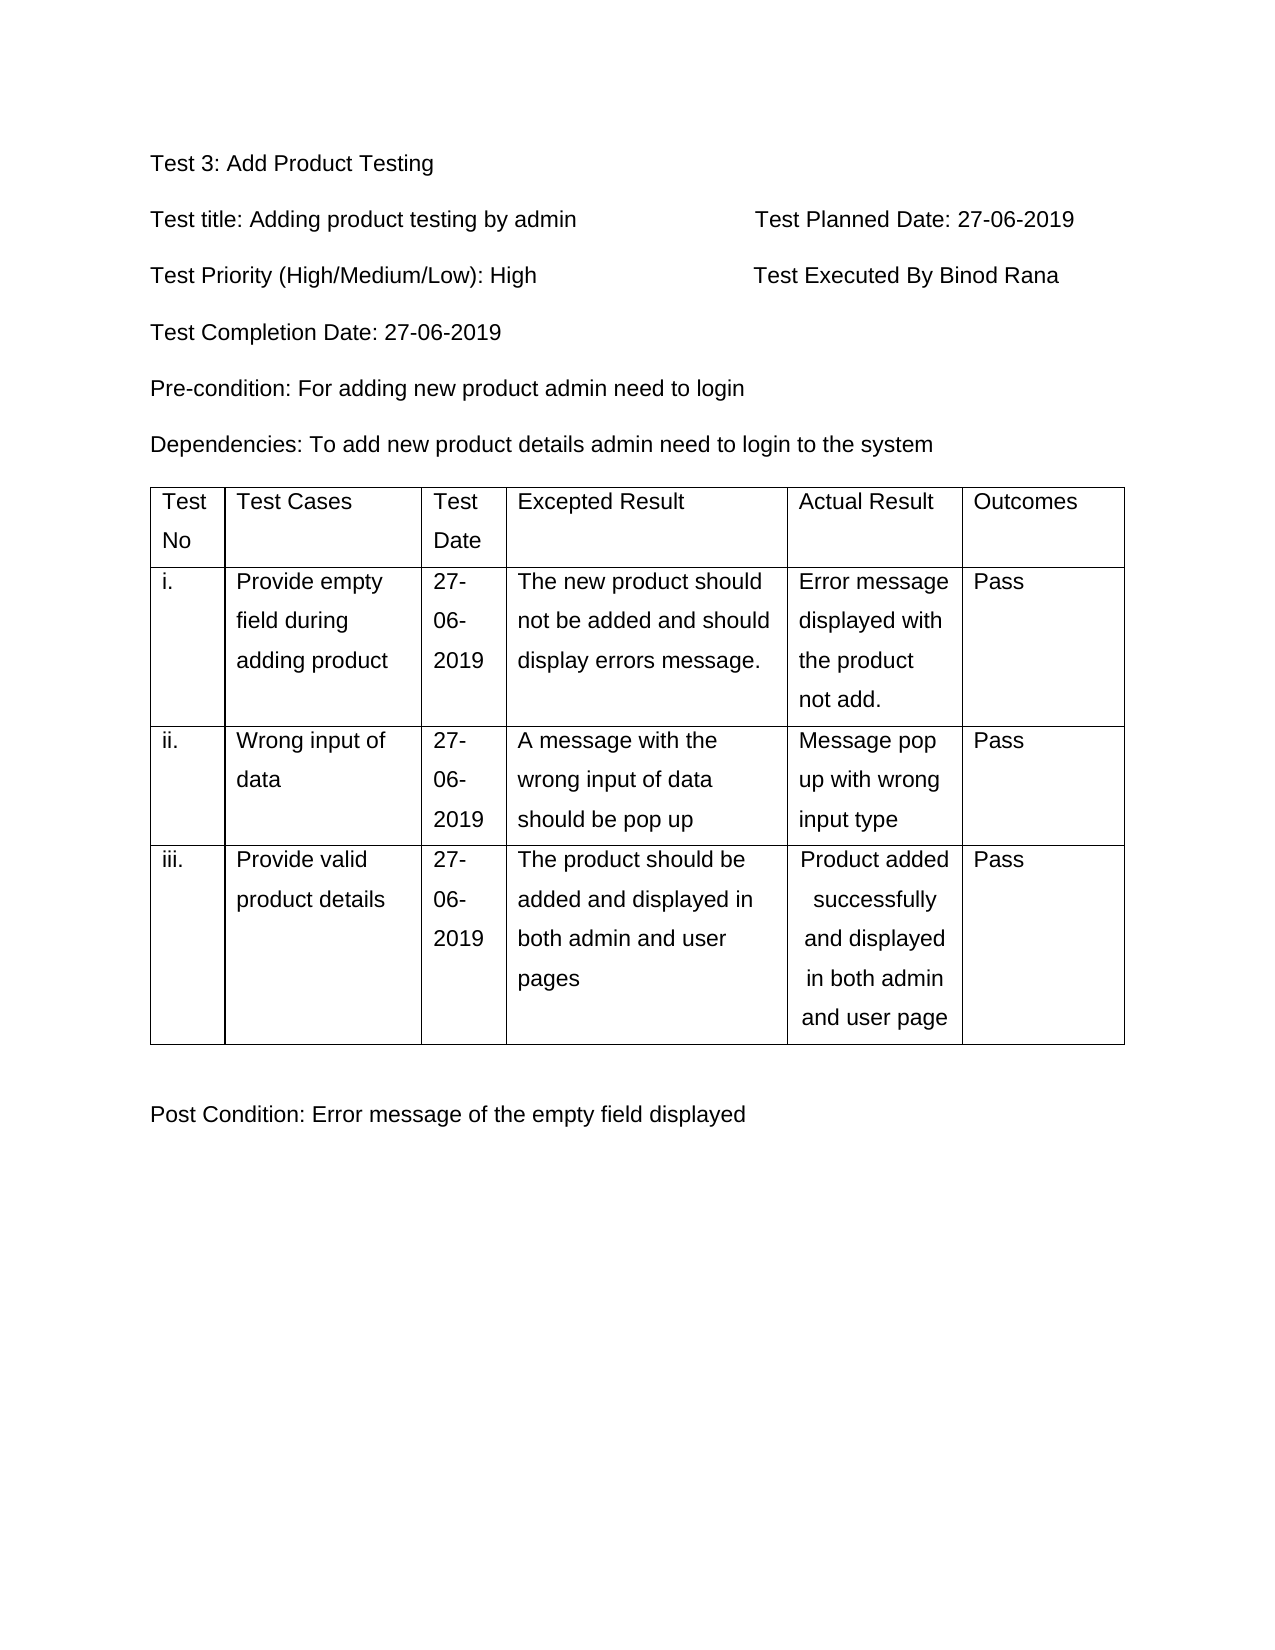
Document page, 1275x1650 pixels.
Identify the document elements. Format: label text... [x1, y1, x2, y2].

table_cell ii. [151, 727, 224, 845]
table_header Outcomes [963, 488, 1124, 567]
text Test title: Adding product testing by admin Test Planned Date: 27-06-2019 [150, 206, 1125, 232]
table_header Excepted Result [507, 488, 787, 567]
text Test Priority (High/Medium/Low): High Test Executed By Binod Rana [150, 262, 1125, 289]
table_header Actual Result [788, 488, 962, 567]
table_cell Message pop up with wrong input type [788, 727, 962, 845]
text Post Condition: Error message of the empty field displayed [150, 1101, 1125, 1127]
table_cell 27-06-2019 [422, 727, 506, 845]
table_cell Pass [963, 846, 1124, 1044]
table_cell Error message displayed with the product not add. [788, 568, 962, 726]
table_cell iii. [151, 846, 224, 1044]
table_cell Provide empty field during adding product [226, 568, 421, 726]
table_header Test Date [422, 488, 506, 567]
text Dependencies: To add new product details admin need to login to the system [150, 431, 1125, 457]
text Test Completion Date: 27-06-2019 [150, 318, 1125, 345]
table_cell A message with the wrong input of data should be pop up [507, 727, 787, 845]
table_cell The new product should not be added and should display errors message. [507, 568, 787, 726]
table_cell Pass [963, 727, 1124, 845]
table_cell 27-06-2019 [422, 846, 506, 1044]
table_header Test No [151, 488, 224, 567]
table_cell i. [151, 568, 224, 726]
table_cell Wrong input of data [226, 727, 421, 845]
text Pre-condition: For adding new product admin need to login [150, 374, 1125, 401]
text Test 3: Add Product Testing [150, 150, 1125, 176]
table_cell 27-06-2019 [422, 568, 506, 726]
table_cell The product should be added and displayed in both admin and user pages [507, 846, 787, 1044]
table_cell Product added successfully and displayed in both admin and user page [788, 846, 962, 1044]
table_cell Provide valid product details [226, 846, 421, 1044]
table_cell Pass [963, 568, 1124, 726]
table_header Test Cases [226, 488, 421, 567]
